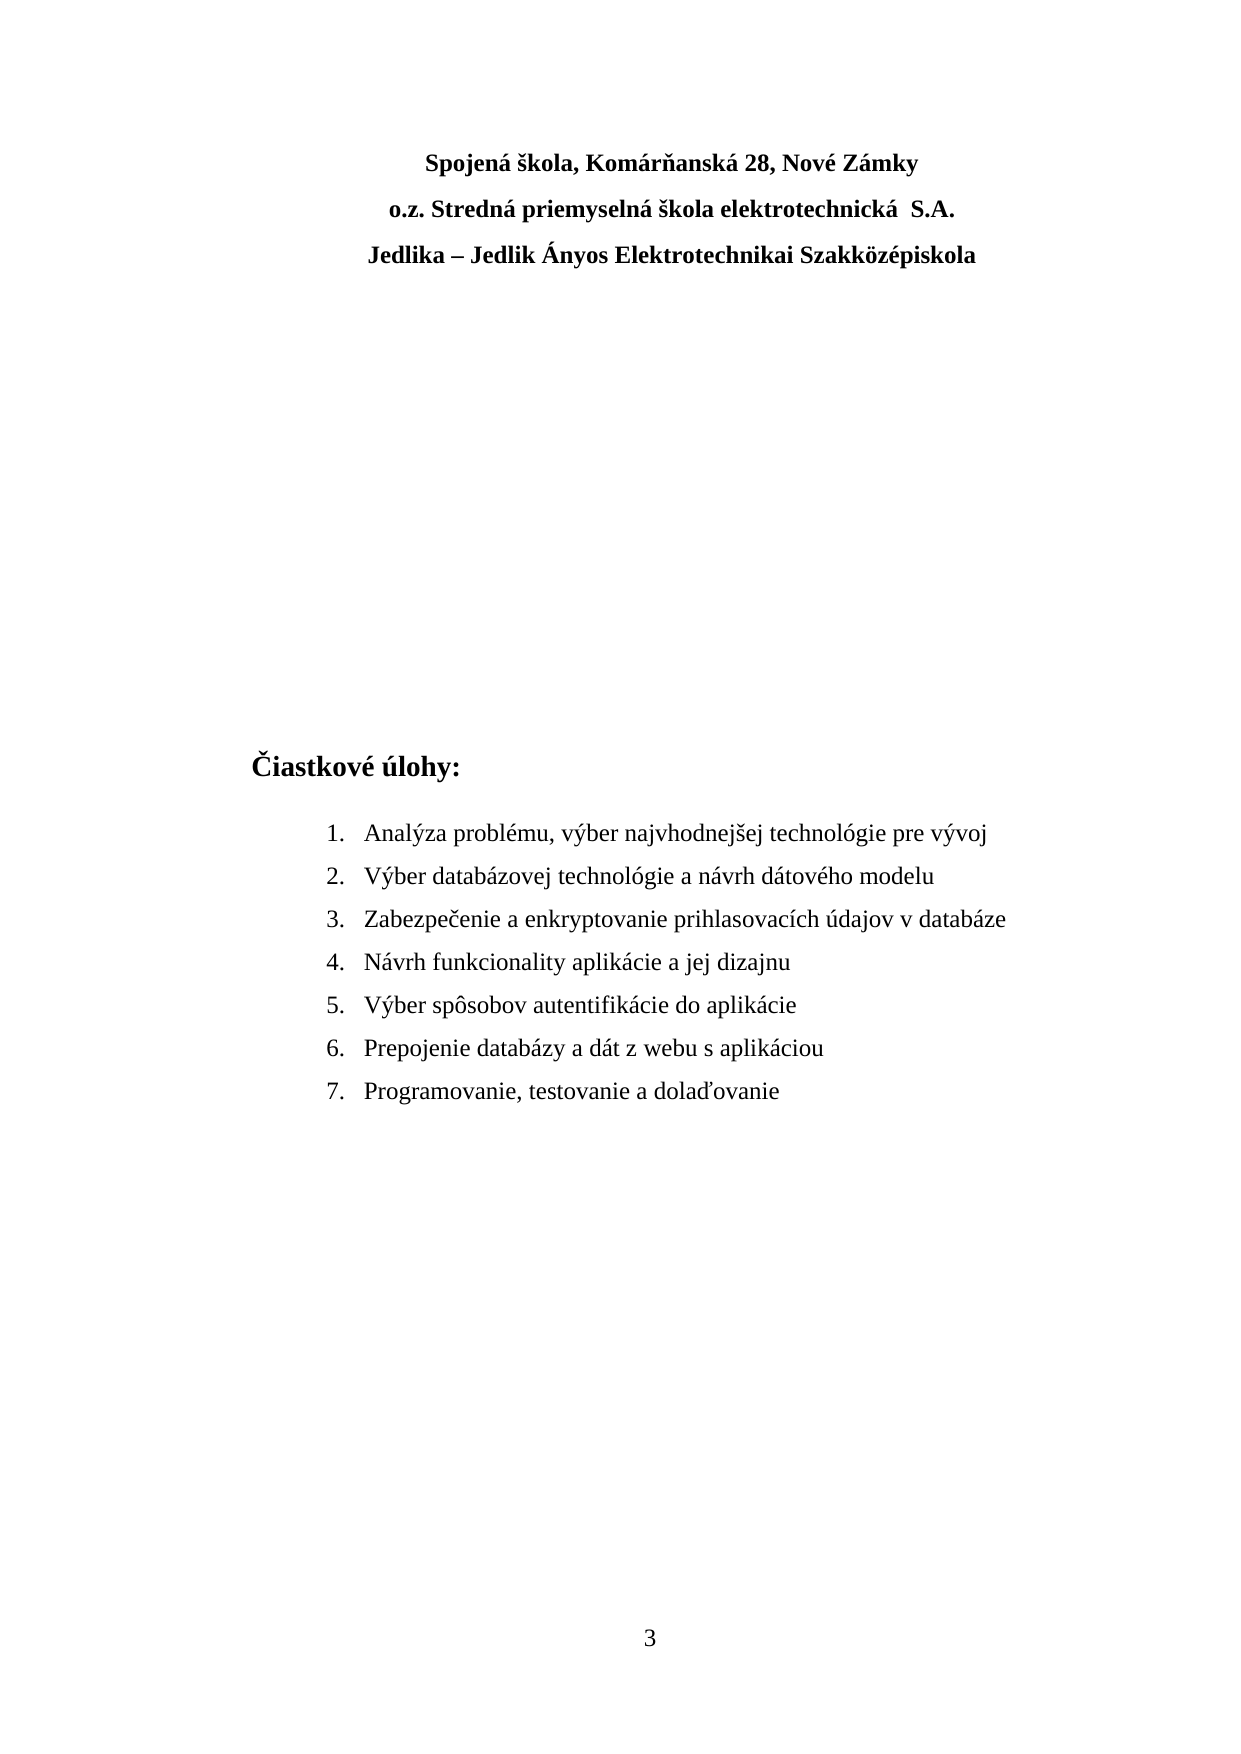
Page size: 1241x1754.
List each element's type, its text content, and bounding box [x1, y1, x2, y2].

list Prepojenie databázy a dát z webu s aplikáciou [326, 1033, 1092, 1062]
list Výber databázovej technológie a návrh dátového modelu [326, 861, 1092, 889]
text Čiastkové úlohy: [251, 749, 1092, 782]
text Jedlika – Jedlik Ányos Elektrotechnikai Szakközépiskola [251, 240, 1092, 269]
list Zabezpečenie a enkryptovanie prihlasovacích údajov v databáze [326, 904, 1092, 933]
text o.z. Stredná priemyselná škola elektrotechnická S.A. [251, 194, 1092, 223]
list Programovanie, testovanie a dolaďovanie [326, 1076, 1092, 1105]
list Analýza problému, výber najvhodnejšej technológie pre vývoj [326, 818, 1092, 846]
list Výber spôsobov autentifikácie do aplikácie [326, 990, 1092, 1019]
list Návrh funkcionality aplikácie a jej dizajnu [326, 947, 1092, 976]
text Spojená škola, Komárňanská 28, Nové Zámky [251, 148, 1092, 176]
